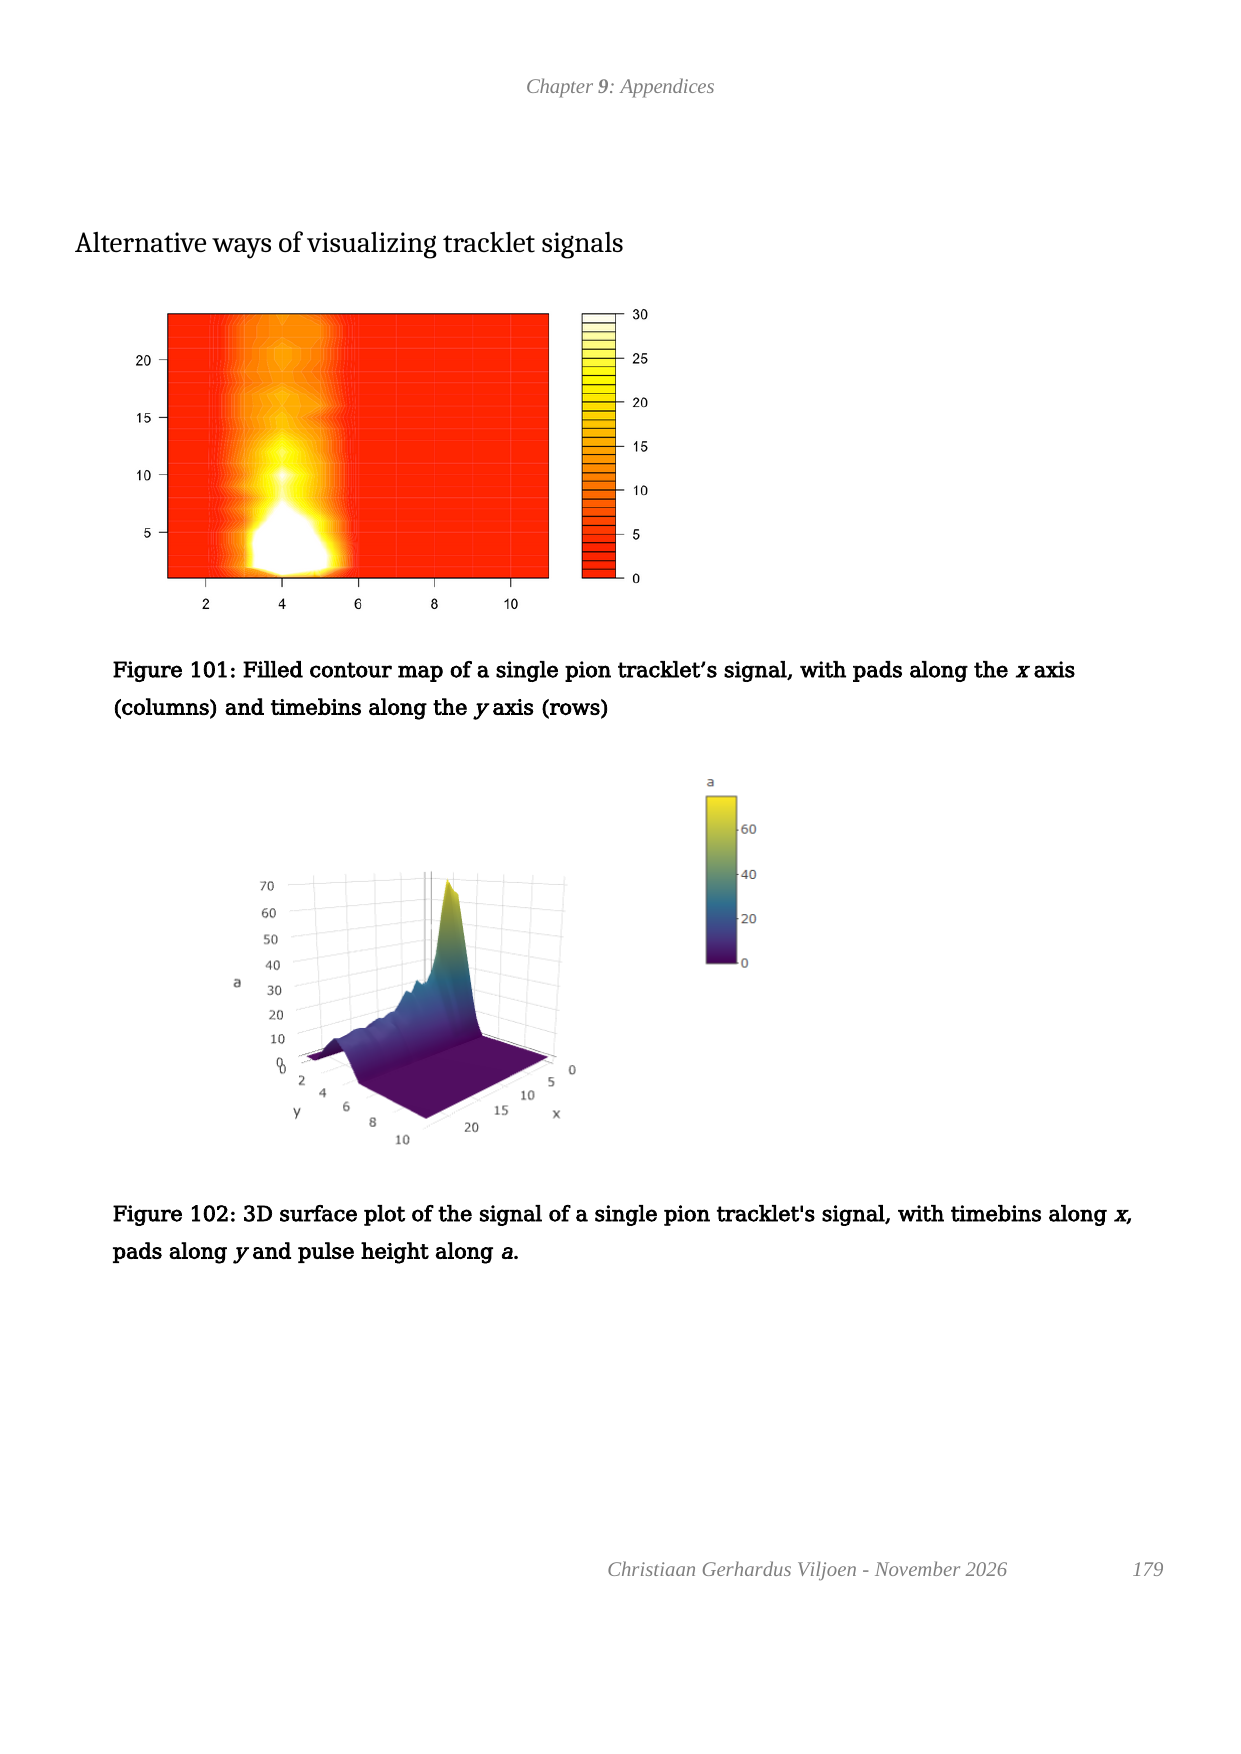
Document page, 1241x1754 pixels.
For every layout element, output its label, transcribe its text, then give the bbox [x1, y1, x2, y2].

subtitle Alternative ways of visualizing tracklet signals [75, 227, 1165, 260]
picture [112, 272, 675, 636]
picture [112, 739, 813, 1180]
